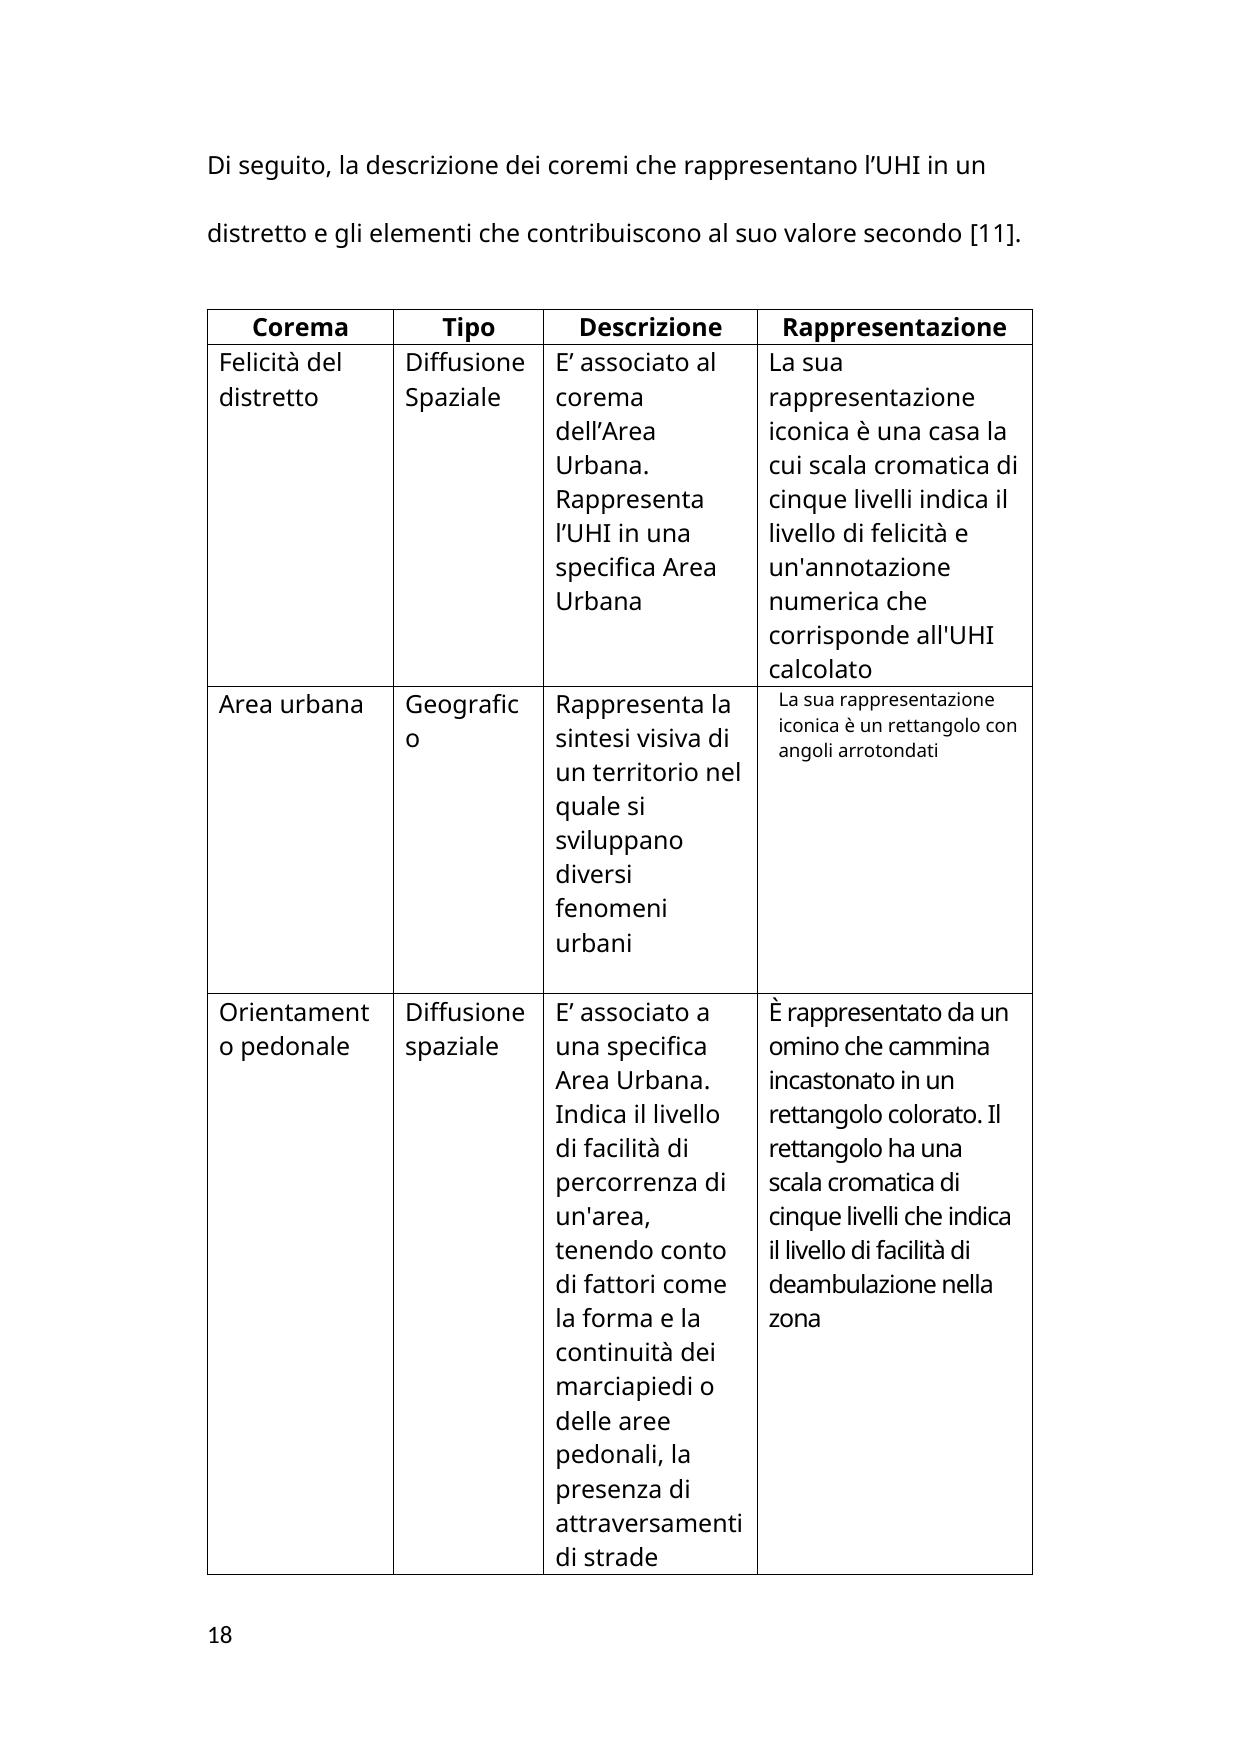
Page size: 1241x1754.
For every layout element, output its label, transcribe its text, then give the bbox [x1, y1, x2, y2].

table_cell Rappresenta la sintesi visiva di un territorio nel quale si sviluppano diversi fenomeni urbani [544, 687, 757, 993]
table_header Tipo [394, 310, 543, 344]
table_cell Diffusione Spaziale [394, 345, 543, 686]
table_cell E’ associato al corema dell’Area Urbana. Rappresenta l’UHI in una specifica Area Urbana [544, 345, 757, 686]
table_header Rappresentazione [758, 310, 1032, 344]
table_header Descrizione [544, 310, 757, 344]
table_cell Geografico [394, 687, 543, 993]
table_header Corema [208, 310, 393, 344]
text Di seguito, la descrizione dei coremi che rappresentano l’UHI in un distretto e gli elementi che contribuiscono al suo valore secondo . [207, 148, 1033, 250]
table_cell Area urbana [208, 687, 393, 993]
table_cell La sua rappresentazione iconica è una casa la cui scala cromatica di cinque livelli indica il livello di felicità e un'annotazione numerica che corrisponde all'UHI calcolato [758, 345, 1032, 686]
table_cell La sua rappresentazione iconica è un rettangolo con angoli arrotondati [758, 687, 1032, 993]
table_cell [758, 994, 1032, 1573]
table_cell Felicità del distretto [208, 345, 393, 686]
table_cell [544, 994, 757, 1573]
table_cell Diffusione spaziale [394, 994, 543, 1573]
table_cell Orientamento pedonale [208, 994, 393, 1573]
